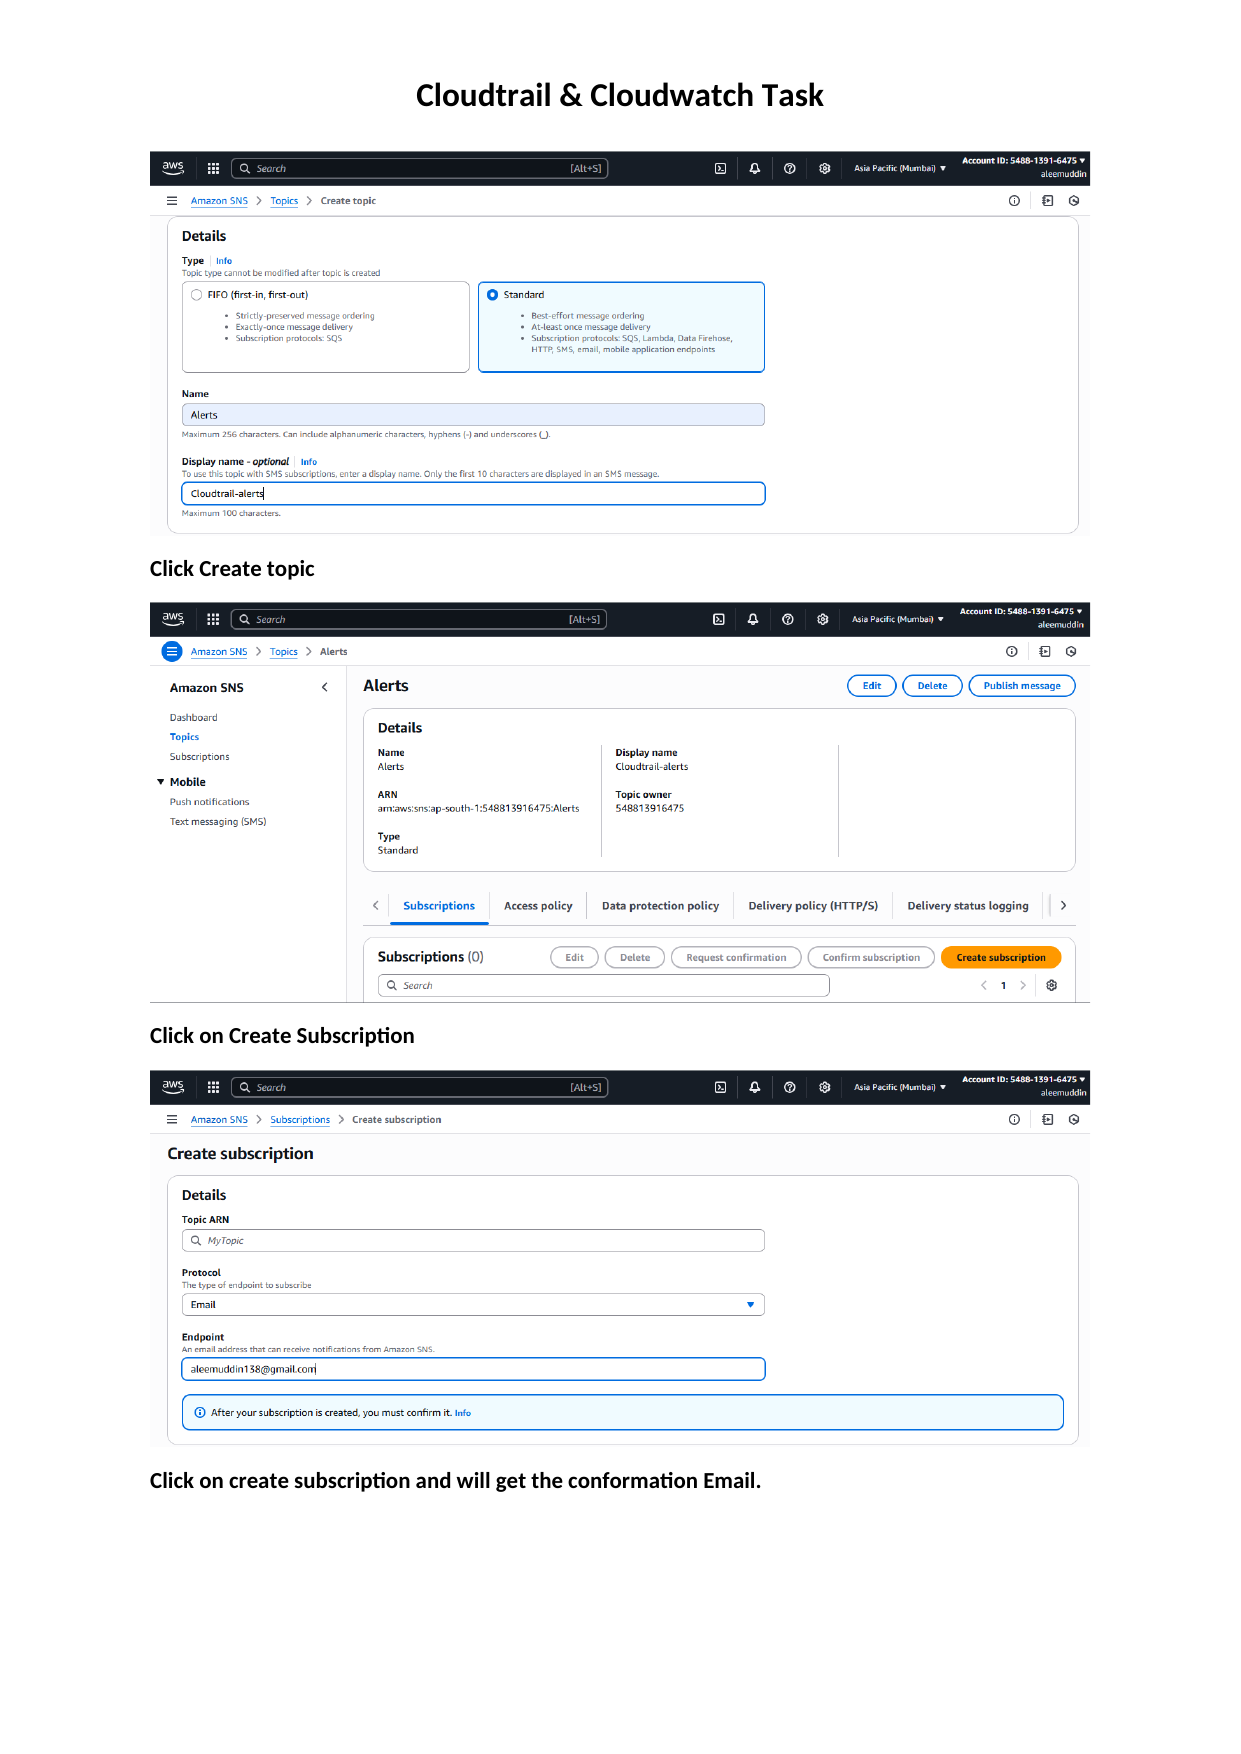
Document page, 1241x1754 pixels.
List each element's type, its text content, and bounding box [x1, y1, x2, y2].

text Click on create subscription and will get the conformation Email. [150, 1466, 1090, 1494]
picture [150, 601, 1091, 1003]
picture [150, 1068, 1091, 1447]
text Click Create topic [150, 554, 1090, 582]
text Click on Create Subscription [150, 1021, 1090, 1049]
picture [150, 150, 1091, 536]
